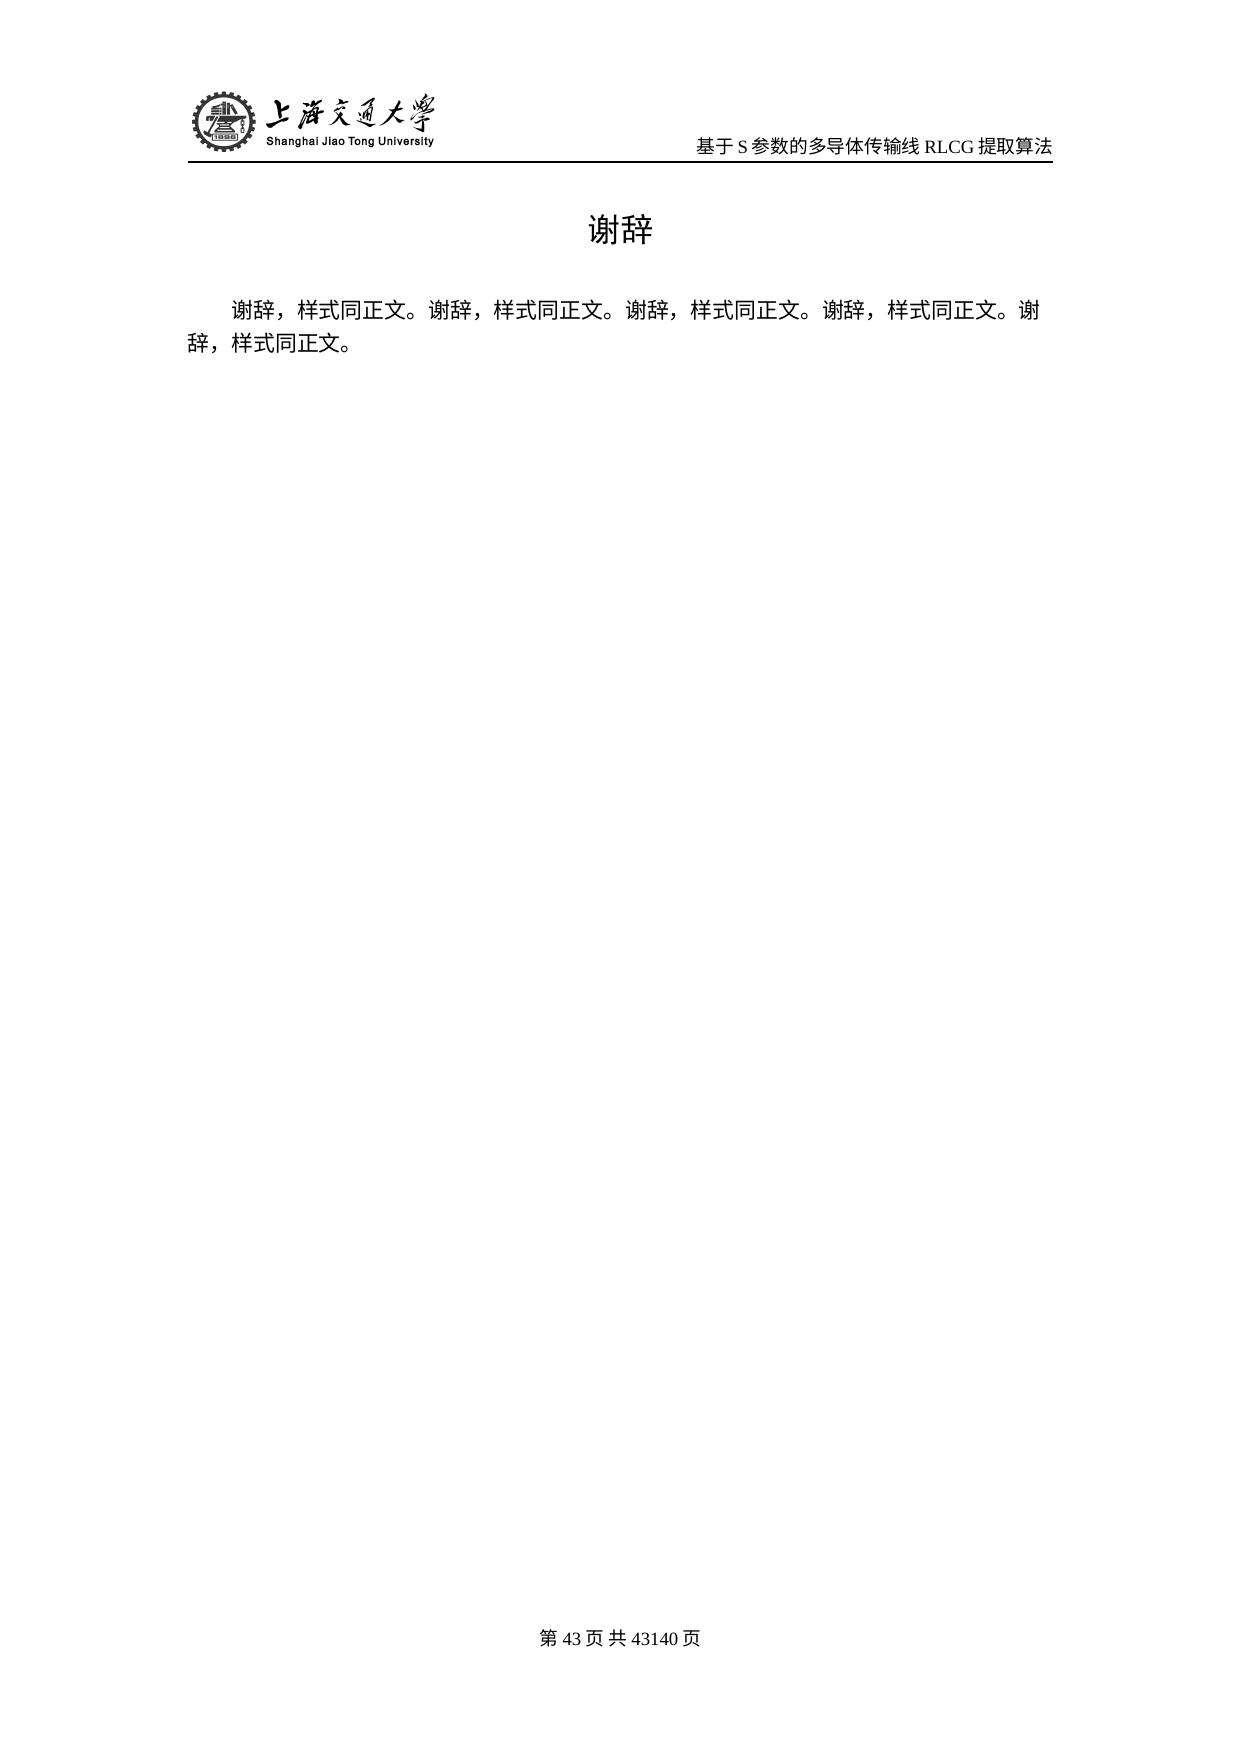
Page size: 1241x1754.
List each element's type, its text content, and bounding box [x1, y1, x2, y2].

text 谢辞，样式同正文。谢辞，样式同正文。谢辞，样式同正文。谢辞，样式同正文。谢辞，样式同正文。 [187, 293, 1053, 358]
text 谢辞 [187, 195, 1053, 260]
